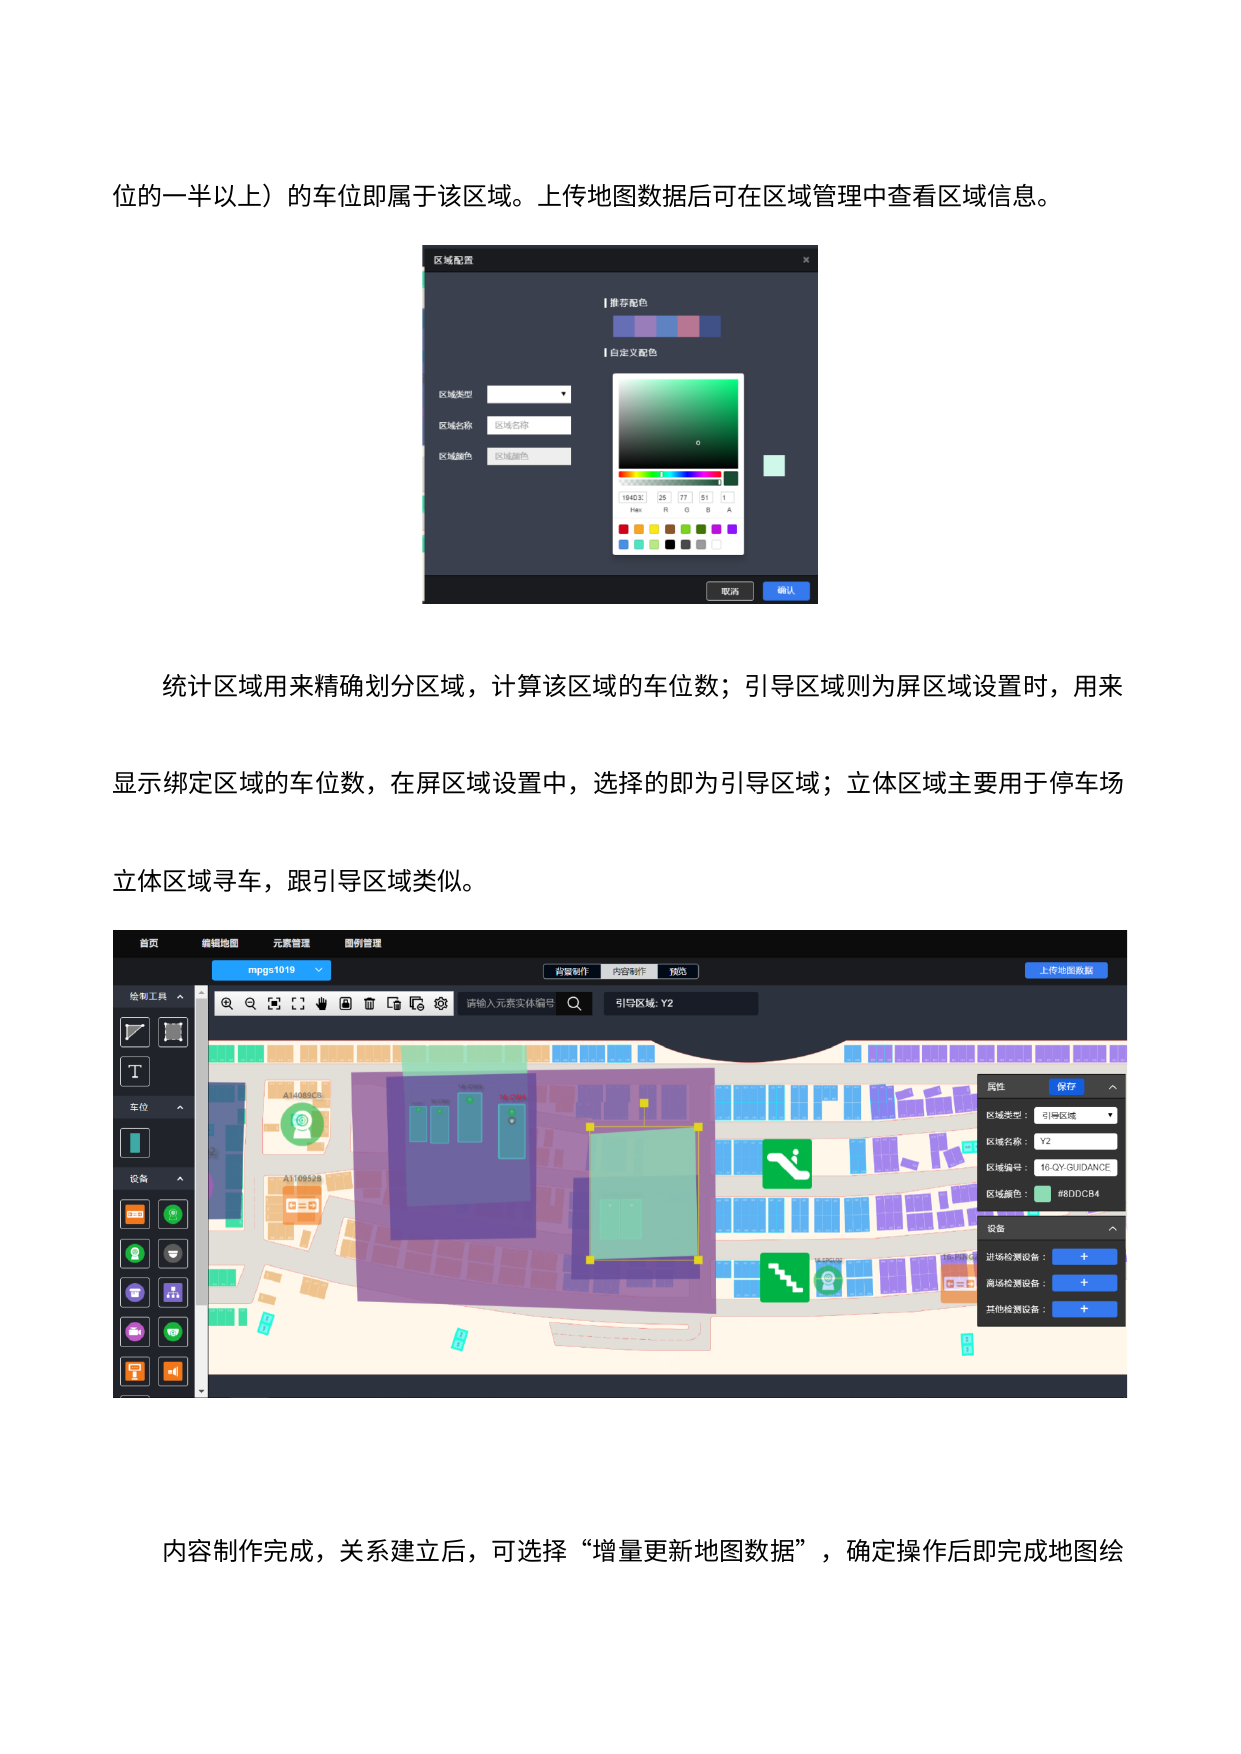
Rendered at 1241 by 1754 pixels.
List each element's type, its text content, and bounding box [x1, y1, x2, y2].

picture [422, 245, 818, 604]
picture [113, 930, 1128, 1398]
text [112, 162, 1128, 227]
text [112, 1517, 1128, 1582]
text 统计区域用来精确划分区域，计算该区域的车位数；引导区域则为屏区域设置时，用来显示绑定区域的车位数，在屏区域设置中，选择的即为引导区域；立体区域主要用于停车场立体区域寻车，跟引导区域类似。 [112, 652, 1128, 912]
